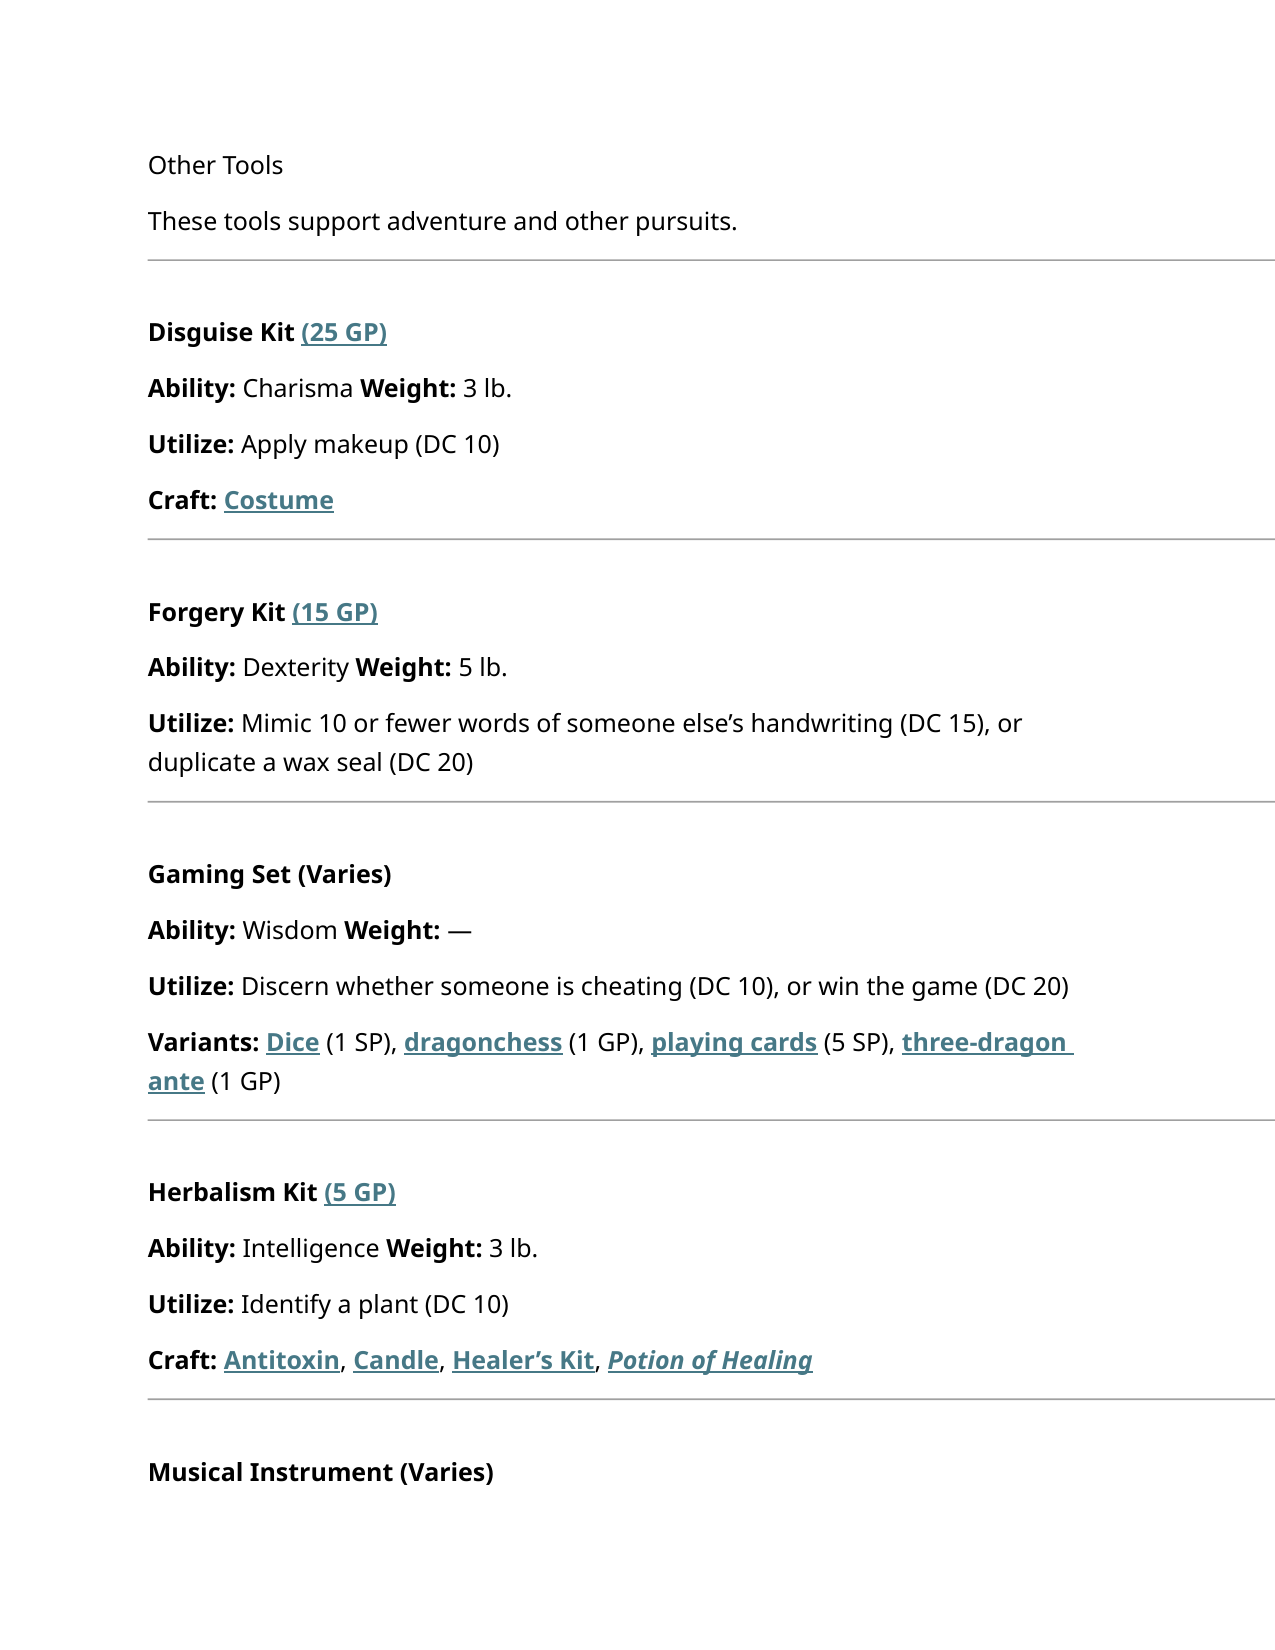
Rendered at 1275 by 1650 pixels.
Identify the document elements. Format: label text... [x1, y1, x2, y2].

text Utilize: Apply makeup (DC 10) [148, 427, 1127, 461]
text Ability: Charisma Weight: 3 lb. [148, 371, 1127, 405]
text Craft: Antitoxin, Candle, Healer’s Kit, Potion of Healing [148, 1343, 1127, 1377]
text Utilize: Identify a plant (DC 10) [148, 1287, 1127, 1321]
text Herbalism Kit (5 GP) [148, 1175, 1127, 1209]
text Disguise Kit (25 GP) [148, 315, 1127, 349]
text Craft: Costume [148, 483, 1127, 517]
text Utilize: Mimic 10 or fewer words of someone else’s handwriting (DC 15), or duplicate a wax seal (DC 20) [148, 706, 1127, 779]
text Forgery Kit (15 GP) [148, 594, 1127, 628]
text Variants: Dice (1 SP), dragonchess (1 GP), playing cards (5 SP), three-dragon ante (1 GP) [148, 1024, 1127, 1097]
text Ability: Intelligence Weight: 3 lb. [148, 1231, 1127, 1265]
text These tools support adventure and other pursuits. [148, 203, 1127, 237]
text Ability: Wisdom Weight: — [148, 913, 1127, 947]
text Other Tools [148, 148, 1127, 182]
text Musical Instrument (Varies) [148, 1454, 1127, 1488]
text Utilize: Discern whether someone is cheating (DC 10), or win the game (DC 20) [148, 968, 1127, 1002]
text Ability: Dexterity Weight: 5 lb. [148, 650, 1127, 684]
text Gaming Set (Varies) [148, 857, 1127, 891]
